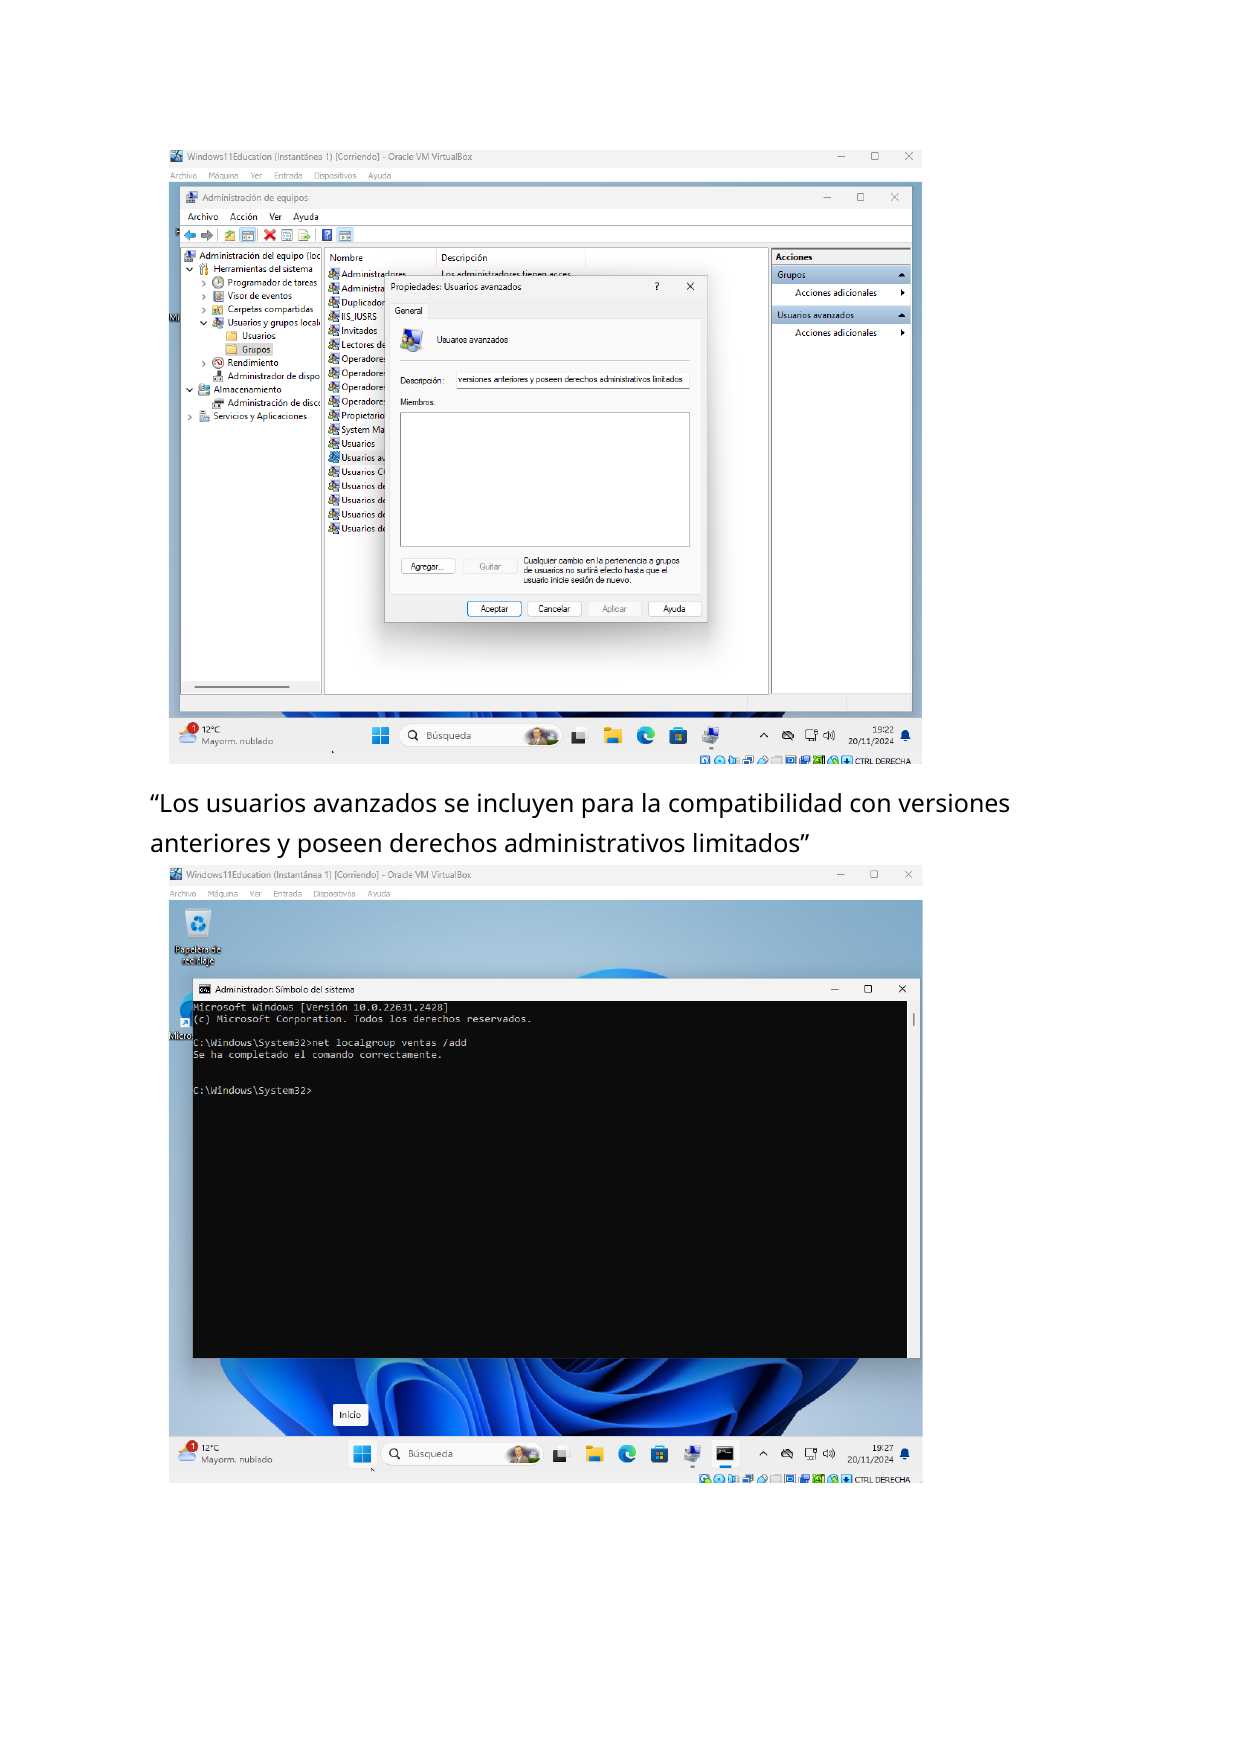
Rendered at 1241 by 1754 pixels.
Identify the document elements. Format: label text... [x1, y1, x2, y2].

text “Los usuarios avanzados se incluyen para la compatibilidad con versiones anteriores y poseen derechos administrativos limitados” [150, 786, 1090, 1482]
